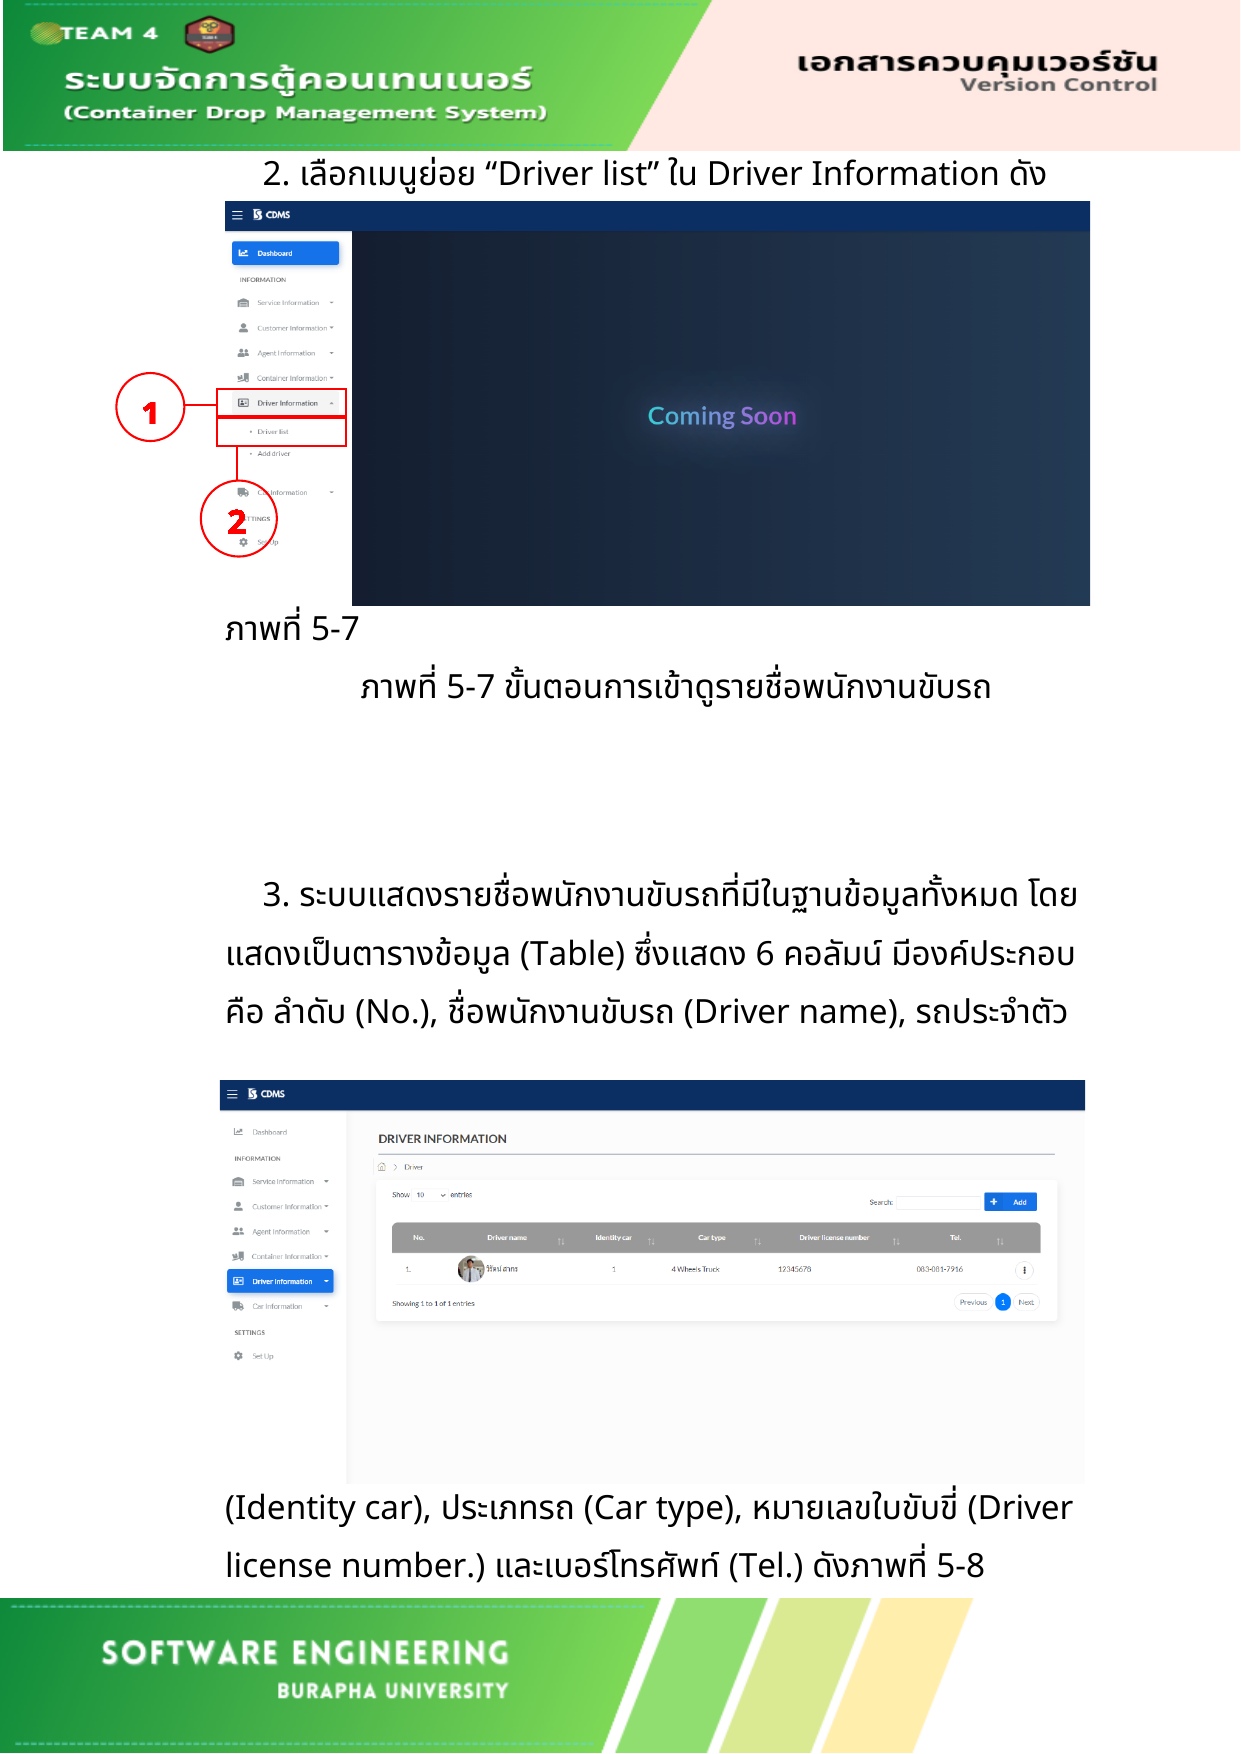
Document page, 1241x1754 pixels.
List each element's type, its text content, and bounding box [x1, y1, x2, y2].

text 2. เลือกเมนูย่อย “Driver list” ใน Driver Information ดังภาพที่ 5-7 [225, 606, 1090, 656]
picture [225, 419, 345, 445]
picture [219, 1080, 1085, 1484]
picture [0, 1598, 1238, 1753]
picture [225, 201, 1091, 606]
picture [225, 390, 345, 415]
picture [225, 447, 236, 481]
text ภาพที่ 5-7 ขั้นตอนการเข้าดูรายชื่อพนักงานขับรถ [225, 663, 1090, 714]
picture [3, 0, 1241, 151]
text 2. เลือกเมนูย่อย “Driver list” ใน Driver Information ดังภาพที่ 5-7 [225, 150, 1090, 201]
picture [225, 482, 275, 555]
